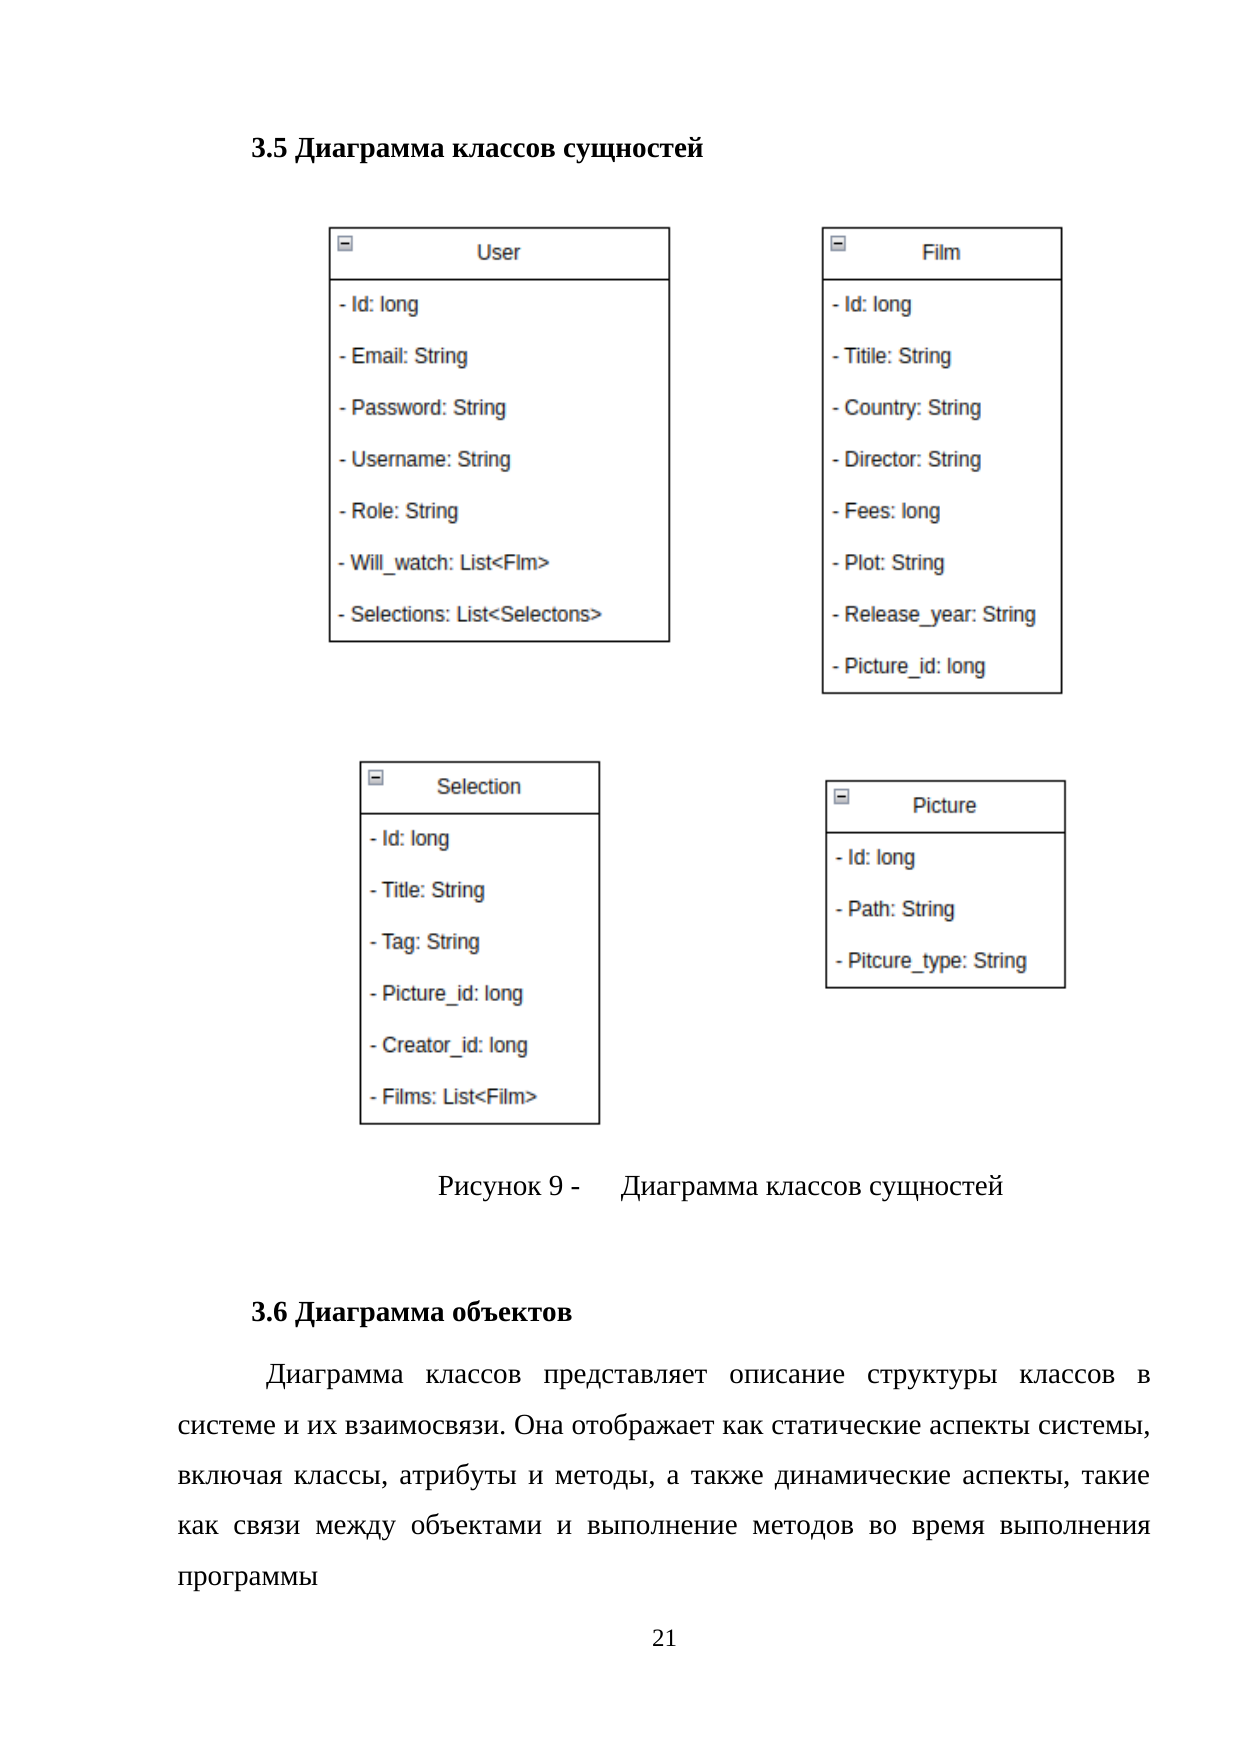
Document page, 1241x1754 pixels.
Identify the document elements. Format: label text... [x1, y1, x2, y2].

text Диаграмма объектов [251, 1294, 1152, 1327]
text Диаграмма классов сущностей [289, 1168, 1152, 1202]
picture [319, 206, 1085, 1144]
text Диаграмма классов представляет описание структуры классов в системе и их взаимосвязи. Она отображает как статические аспекты системы, включая классы, атрибуты и методы, а также динамические аспекты, такие как связи между объектами и выполнение методов во время выполнения программы [177, 1357, 1152, 1591]
text Диаграмма классов сущностей [251, 131, 1152, 164]
